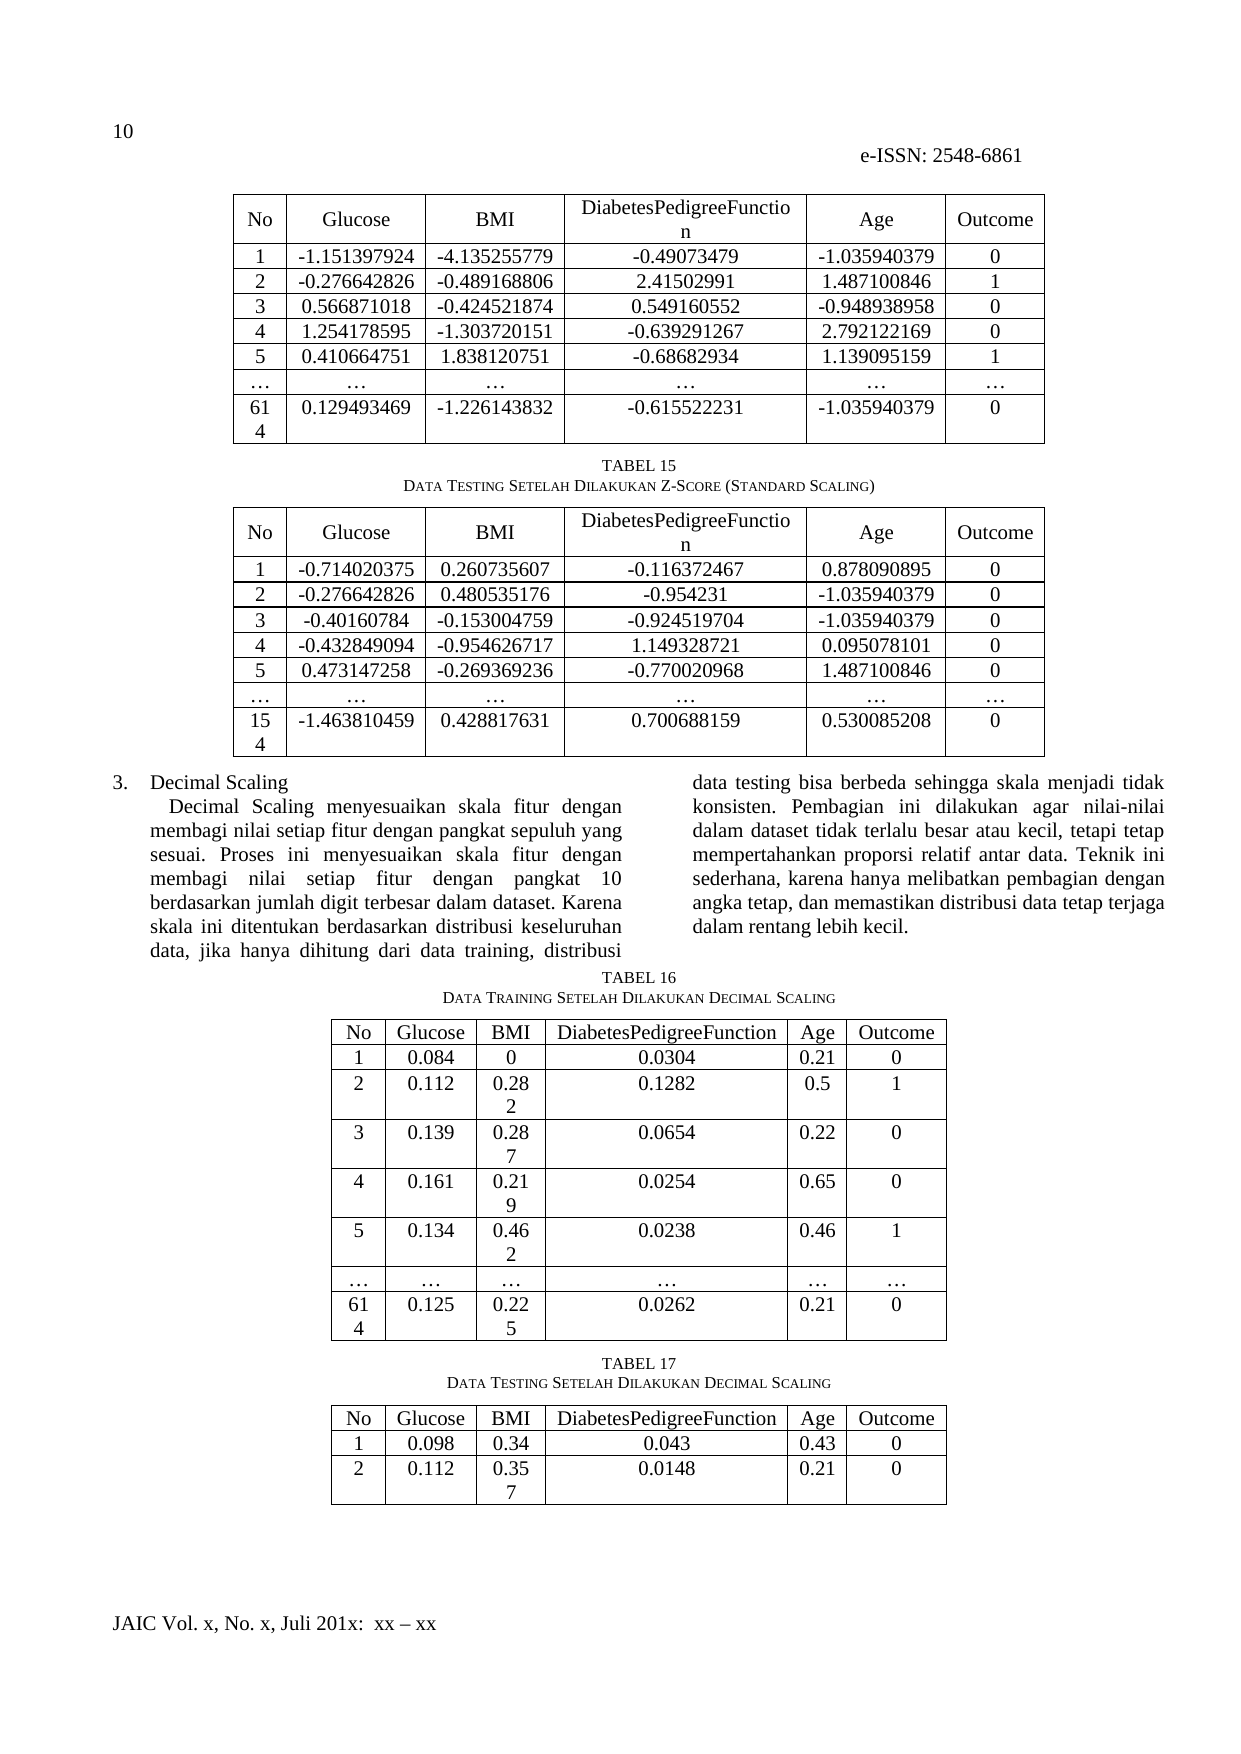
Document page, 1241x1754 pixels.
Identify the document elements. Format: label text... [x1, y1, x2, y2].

table_cell 1.838120751 [426, 344, 564, 368]
table_header DiabetesPedigreeFunction [565, 508, 806, 556]
table_header DiabetesPedigreeFunction [565, 195, 806, 243]
table_cell … [946, 370, 1044, 393]
table_cell … [807, 370, 945, 393]
table_header Glucose [386, 1406, 476, 1430]
table_cell 0 [946, 395, 1044, 443]
table_cell 5 [234, 344, 286, 368]
table_cell -0.948938958 [807, 294, 945, 318]
table_cell 0.65 [788, 1169, 846, 1217]
table_cell 5 [234, 658, 286, 682]
table_cell -1.463810459 [287, 708, 425, 756]
table_cell -0.924519704 [565, 608, 806, 632]
table_cell 0 [946, 557, 1044, 581]
table_cell 0.282 [477, 1070, 545, 1118]
table_cell … [287, 370, 425, 393]
table_cell 4 [234, 319, 286, 343]
table_cell 1 [332, 1431, 385, 1455]
table_cell 1.149328721 [565, 633, 806, 657]
table_cell 0.0654 [546, 1120, 787, 1168]
table_cell 0.5 [788, 1070, 846, 1118]
table_cell 0 [847, 1045, 946, 1069]
table_cell … [234, 683, 286, 707]
table_cell … [426, 683, 564, 707]
table_cell 1 [946, 344, 1044, 368]
table_cell 0.112 [386, 1070, 476, 1118]
table_cell 0 [477, 1045, 545, 1069]
table_cell -1.035940379 [807, 395, 945, 443]
table_cell 0.260735607 [426, 557, 564, 581]
table_header No [332, 1020, 385, 1044]
table_cell -0.68682934 [565, 344, 806, 368]
list Decimal Scaling [112, 769, 623, 794]
table_header Outcome [847, 1020, 946, 1044]
table_header Glucose [386, 1020, 476, 1044]
table_cell … [426, 370, 564, 393]
table_cell 0 [946, 294, 1044, 318]
table_cell … [386, 1267, 476, 1291]
table_header No [332, 1406, 385, 1430]
table_cell 0.287 [477, 1120, 545, 1168]
table_cell 1.487100846 [807, 658, 945, 682]
table_cell 154 [234, 708, 286, 756]
table_cell 0.161 [386, 1169, 476, 1217]
table_cell 0 [847, 1120, 946, 1168]
table_header Glucose [287, 508, 425, 556]
table_header Outcome [847, 1406, 946, 1430]
list Decimal Scaling menyesuaikan skala fitur dengan membagi nilai setiap fitur dengan pangkat sepuluh yang sesuai. Proses ini menyesuaikan skala fitur dengan membagi nilai setiap fitur dengan pangkat 10 berdasarkan jumlah digit terbesar dalam dataset. Karena skala ini ditentukan berdasarkan distribusi keseluruhan data, jika hanya dihitung dari data training, distribusi data testing bisa berbeda sehingga skala menjadi tidak konsisten. Pembagian ini dilakukan agar nilai-nilai dalam dataset tidak terlalu besar atau kecil, tetapi tetap mempertahankan proporsi relatif antar data. Teknik ini sederhana, karena hanya melibatkan pembagian dengan angka tetap, dan memastikan distribusi data tetap terjaga dalam rentang lebih kecil. [150, 794, 623, 962]
table_cell 0.139 [386, 1120, 476, 1168]
table_cell 0.878090895 [807, 557, 945, 581]
table_cell -4.135255779 [426, 244, 564, 268]
table_cell 0.566871018 [287, 294, 425, 318]
table_cell 0.125 [386, 1292, 476, 1340]
table_cell -0.424521874 [426, 294, 564, 318]
table_cell … [807, 683, 945, 707]
table_cell 0 [946, 708, 1044, 756]
table_header BMI [477, 1406, 545, 1430]
table_cell 0.473147258 [287, 658, 425, 682]
table_cell 0 [847, 1431, 946, 1455]
table_header Glucose [287, 195, 425, 243]
table_cell -1.035940379 [807, 608, 945, 632]
table_cell 0.225 [477, 1292, 545, 1340]
table_cell 3 [234, 608, 286, 632]
table_cell -1.151397924 [287, 244, 425, 268]
table_cell 0.22 [788, 1120, 846, 1168]
table_cell -0.714020375 [287, 557, 425, 581]
table_cell -0.615522231 [565, 395, 806, 443]
table_cell 0.410664751 [287, 344, 425, 368]
table_cell -0.49073479 [565, 244, 806, 268]
table_cell 0.0148 [546, 1456, 787, 1504]
table_cell 0.043 [546, 1431, 787, 1455]
table_cell 1.139095159 [807, 344, 945, 368]
table_cell 0.428817631 [426, 708, 564, 756]
table_cell -0.954626717 [426, 633, 564, 657]
table_cell … [565, 370, 806, 393]
table_header BMI [426, 508, 564, 556]
table_cell -0.954231 [565, 583, 806, 606]
table_cell 0.480535176 [426, 583, 564, 606]
table_header BMI [426, 195, 564, 243]
table_cell 0.462 [477, 1218, 545, 1266]
table_cell 0.0254 [546, 1169, 787, 1217]
table_cell 0.0304 [546, 1045, 787, 1069]
table_cell 1 [234, 557, 286, 581]
table_header Age [807, 195, 945, 243]
table_cell 0.34 [477, 1431, 545, 1455]
table_cell 2.41502991 [565, 269, 806, 293]
table_cell 1 [946, 269, 1044, 293]
table_header Outcome [946, 195, 1044, 243]
table_cell 0.095078101 [807, 633, 945, 657]
table_cell -0.770020968 [565, 658, 806, 682]
table_cell 0.134 [386, 1218, 476, 1266]
table_cell … [332, 1267, 385, 1291]
table_cell … [847, 1267, 946, 1291]
table_cell … [287, 683, 425, 707]
table_cell … [234, 370, 286, 393]
table_cell 2 [332, 1070, 385, 1118]
table_cell … [546, 1267, 787, 1291]
table_cell 0.098 [386, 1431, 476, 1455]
table_cell -1.035940379 [807, 583, 945, 606]
list Decimal Scaling menyesuaikan skala fitur dengan membagi nilai setiap fitur dengan pangkat sepuluh yang sesuai. Proses ini menyesuaikan skala fitur dengan membagi nilai setiap fitur dengan pangkat 10 berdasarkan jumlah digit terbesar dalam dataset. Karena skala ini ditentukan berdasarkan distribusi keseluruhan data, jika hanya dihitung dari data training, distribusi data testing bisa berbeda sehingga skala menjadi tidak konsisten. Pembagian ini dilakukan agar nilai-nilai dalam dataset tidak terlalu besar atau kecil, tetapi tetap mempertahankan proporsi relatif antar data. Teknik ini sederhana, karena hanya melibatkan pembagian dengan angka tetap, dan memastikan distribusi data tetap terjaga dalam rentang lebih kecil. [692, 769, 1165, 938]
text TABEL 16 Data Training Setelah Dilakukan Decimal Scaling [112, 968, 1165, 1007]
table_cell 0.46 [788, 1218, 846, 1266]
table_cell 1 [332, 1045, 385, 1069]
table_cell -1.035940379 [807, 244, 945, 268]
table_cell 0.129493469 [287, 395, 425, 443]
table_cell 614 [332, 1292, 385, 1340]
table_cell … [565, 683, 806, 707]
table_header Age [807, 508, 945, 556]
table_cell -0.269369236 [426, 658, 564, 682]
text TABEL 15 Data Testing Setelah Dilakukan Z-Score (Standard Scaling) [112, 456, 1165, 494]
table_cell … [477, 1267, 545, 1291]
table_cell 0.21 [788, 1456, 846, 1504]
table_cell 5 [332, 1218, 385, 1266]
table_cell 0 [946, 244, 1044, 268]
table_cell 0.21 [788, 1292, 846, 1340]
table_cell 0.1282 [546, 1070, 787, 1118]
table_cell 0.43 [788, 1431, 846, 1455]
table_cell 0 [946, 319, 1044, 343]
table_cell 1.487100846 [807, 269, 945, 293]
table_cell 4 [332, 1169, 385, 1217]
table_cell 1 [847, 1218, 946, 1266]
table_cell 1 [847, 1070, 946, 1118]
table_cell … [788, 1267, 846, 1291]
table_cell 1.254178595 [287, 319, 425, 343]
table_cell 0.21 [788, 1045, 846, 1069]
table_cell 4 [234, 633, 286, 657]
table_header No [234, 508, 286, 556]
table_cell -0.639291267 [565, 319, 806, 343]
table_header DiabetesPedigreeFunction [546, 1406, 787, 1430]
table_cell -1.226143832 [426, 395, 564, 443]
table_cell -0.40160784 [287, 608, 425, 632]
table_cell 0 [946, 633, 1044, 657]
table_cell 0.357 [477, 1456, 545, 1504]
table_cell 0 [946, 583, 1044, 606]
table_cell 2.792122169 [807, 319, 945, 343]
table_header Age [788, 1406, 846, 1430]
table_cell 0.084 [386, 1045, 476, 1069]
table_cell 0.0262 [546, 1292, 787, 1340]
table_cell 3 [332, 1120, 385, 1168]
table_cell 0.700688159 [565, 708, 806, 756]
table_header Age [788, 1020, 846, 1044]
table_cell -0.276642826 [287, 583, 425, 606]
table_cell -0.489168806 [426, 269, 564, 293]
table_cell 1 [234, 244, 286, 268]
table_cell 0 [847, 1169, 946, 1217]
table_cell 0.219 [477, 1169, 545, 1217]
table_cell 614 [234, 395, 286, 443]
table_header Outcome [946, 508, 1044, 556]
table_cell 0 [847, 1292, 946, 1340]
table_cell -0.153004759 [426, 608, 564, 632]
table_cell … [946, 683, 1044, 707]
table_cell 0 [946, 608, 1044, 632]
table_cell 2 [234, 269, 286, 293]
table_cell 3 [234, 294, 286, 318]
table_cell -0.276642826 [287, 269, 425, 293]
table_cell 2 [234, 583, 286, 606]
table_cell 2 [332, 1456, 385, 1504]
table_cell 0 [847, 1456, 946, 1504]
table_cell -0.116372467 [565, 557, 806, 581]
table_header No [234, 195, 286, 243]
text TABEL 17 Data Testing Setelah Dilakukan Decimal Scaling [112, 1354, 1165, 1392]
table_cell 0.530085208 [807, 708, 945, 756]
table_header BMI [477, 1020, 545, 1044]
table_cell 0.112 [386, 1456, 476, 1504]
table_cell -1.303720151 [426, 319, 564, 343]
table_header DiabetesPedigreeFunction [546, 1020, 787, 1044]
table_cell 0.0238 [546, 1218, 787, 1266]
table_cell 0.549160552 [565, 294, 806, 318]
table_cell -0.432849094 [287, 633, 425, 657]
table_cell 0 [946, 658, 1044, 682]
